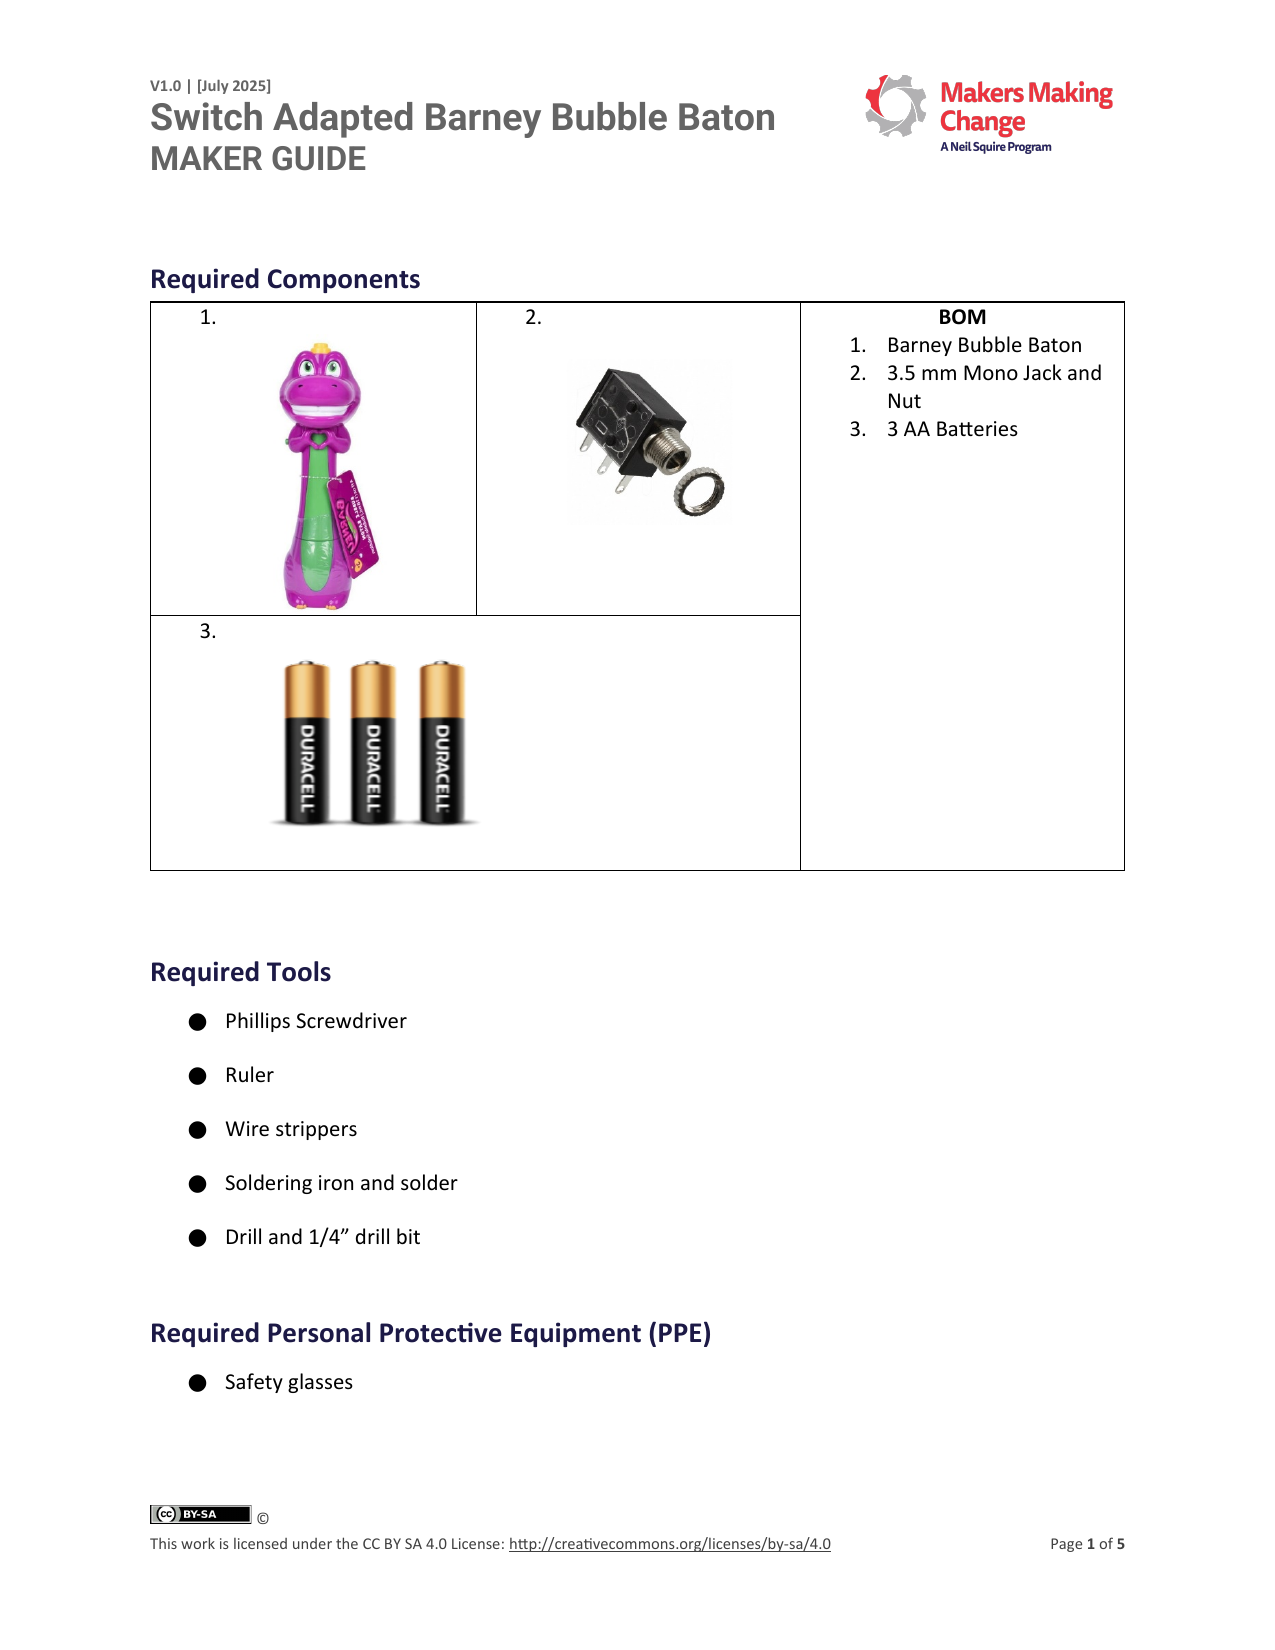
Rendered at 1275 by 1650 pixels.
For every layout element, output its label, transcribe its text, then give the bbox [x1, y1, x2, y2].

subtitle Required Components [150, 261, 1125, 296]
picture [150, 1505, 252, 1524]
list Safety glasses [187, 1355, 1125, 1402]
list Soldering iron and solder [187, 1156, 1125, 1203]
subtitle Required Tools [150, 953, 1125, 989]
picture [180, 334, 460, 614]
picture [865, 75, 1113, 154]
picture [566, 359, 733, 525]
table_header BOM Barney Bubble Baton 3.5 mm Mono Jack and Nut 3 AA Batteries [801, 303, 1124, 870]
subtitle Required Personal Protective Equipment (PPE) [150, 1314, 1125, 1350]
list Wire strippers [187, 1102, 1125, 1149]
picture [265, 653, 483, 836]
list Ruler [187, 1048, 1125, 1095]
table_header [477, 303, 800, 615]
table_cell [151, 616, 800, 870]
list Drill and 1/4” drill bit [187, 1210, 1125, 1257]
table_header [151, 303, 476, 615]
list Phillips Screwdriver [187, 994, 1125, 1041]
